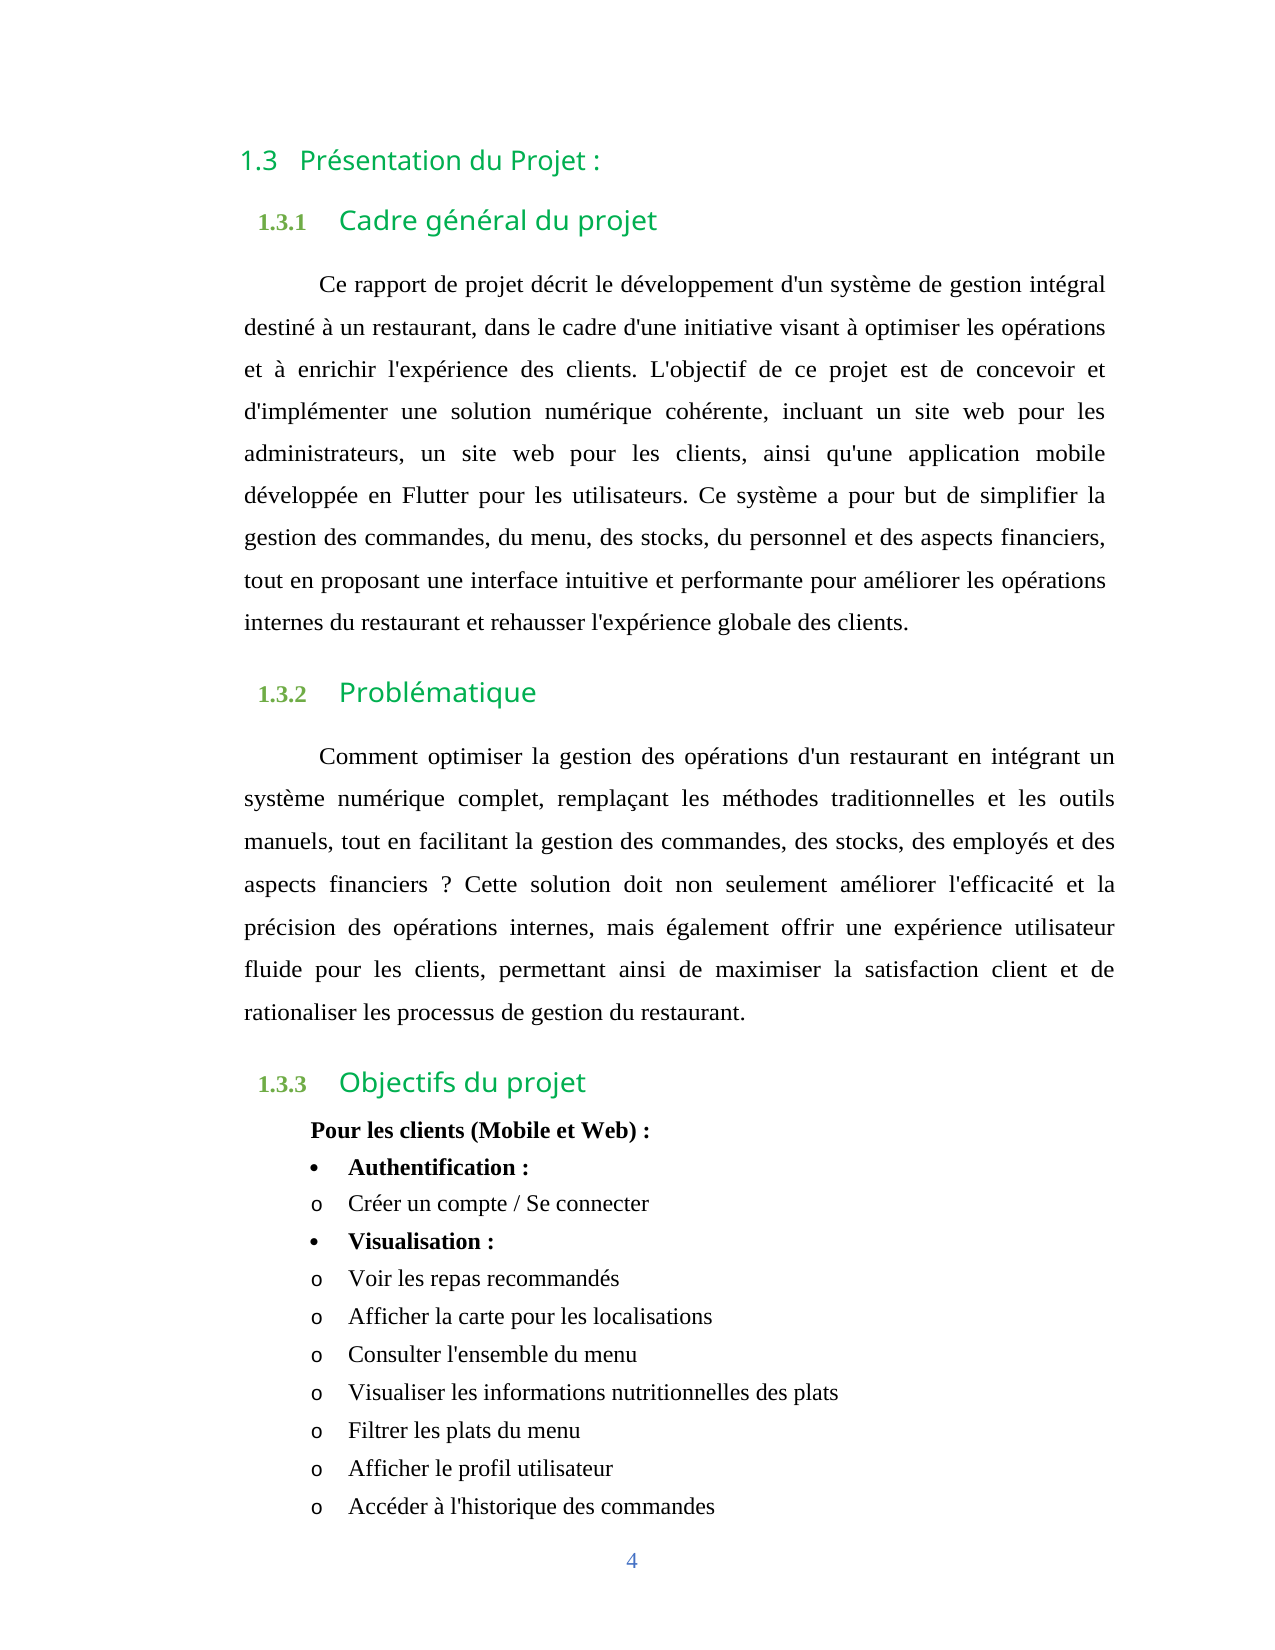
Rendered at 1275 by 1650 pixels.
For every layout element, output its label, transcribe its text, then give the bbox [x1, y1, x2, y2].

list Voir les repas recommandés [123, 1264, 1254, 1293]
title Présentation du Projet : [239, 142, 1254, 178]
list Consulter l'ensemble du menu [123, 1340, 1254, 1369]
text Comment optimiser la gestion des opérations d'un restaurant en intégrant un système numérique complet, remplaçant les méthodes traditionnelles et les outils manuels, tout en facilitant la gestion des commandes, des stocks, des employés et des aspects financiers ? Cette solution doit non seulement améliorer l'efficacité et la précision des opérations internes, mais également offrir une expérience utilisateur fluide pour les clients, permettant ainsi de maximiser la satisfaction client et de rationaliser les processus de gestion du restaurant. [244, 742, 1117, 1026]
list Créer un compte / Se connecter [123, 1189, 1254, 1218]
list Visualiser les informations nutritionnelles des plats [123, 1378, 1254, 1407]
list Afficher le profil utilisateur [123, 1454, 1254, 1482]
title Objectifs du projet [257, 1064, 1254, 1101]
title Cadre général du projet [257, 202, 1254, 239]
text Ce rapport de projet décrit le développement d'un système de gestion intégral destiné à un restaurant, dans le cadre d'une initiative visant à optimiser les opérations et à enrichir l'expérience des clients. L'objectif de ce projet est de concevoir et d'implémenter une solution numérique cohérente, incluant un site web pour les administrateurs, un site web pour les clients, ainsi qu'une application mobile développée en Flutter pour les utilisateurs. Ce système a pour but de simplifier la gestion des commandes, du menu, des stocks, du personnel et des aspects financiers, tout en proposant une interface intuitive et performante pour améliorer les opérations internes du restaurant et rehausser l'expérience globale des clients. [244, 270, 1107, 635]
list Visualisation : [123, 1227, 1254, 1255]
list Accéder à l'historique des commandes [123, 1492, 1254, 1520]
list Authentification : [123, 1152, 1254, 1180]
text Pour les clients (Mobile et Web) : [123, 1116, 1254, 1143]
list Afficher la carte pour les localisations [123, 1302, 1254, 1331]
title Problématique [257, 673, 1254, 710]
list Filtrer les plats du menu [123, 1416, 1254, 1444]
